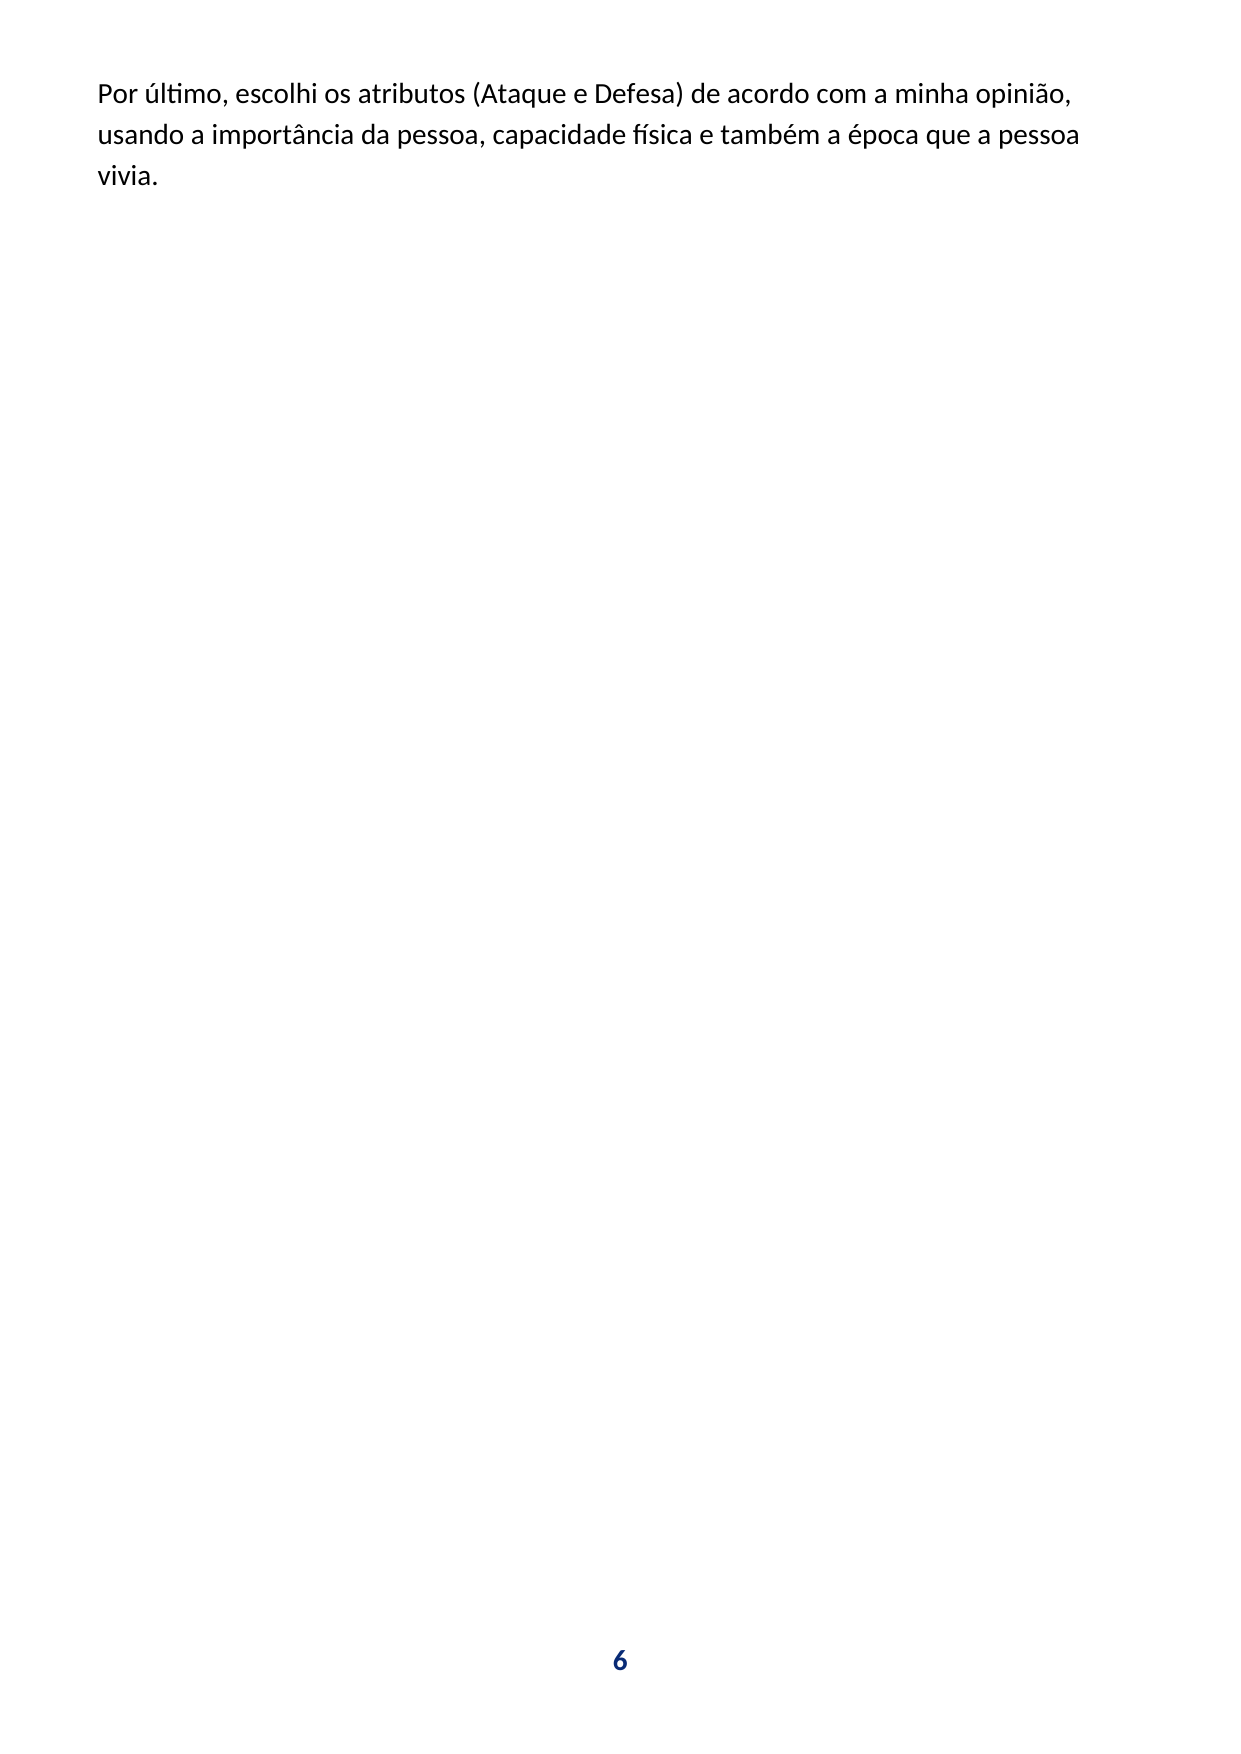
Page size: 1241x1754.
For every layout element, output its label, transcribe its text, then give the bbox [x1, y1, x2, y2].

text Por último, escolhi os atributos (Ataque e Defesa) de acordo com a minha opinião, usando a importância da pessoa, capacidade física e também a época que a pessoa vivia. [97, 75, 1143, 192]
